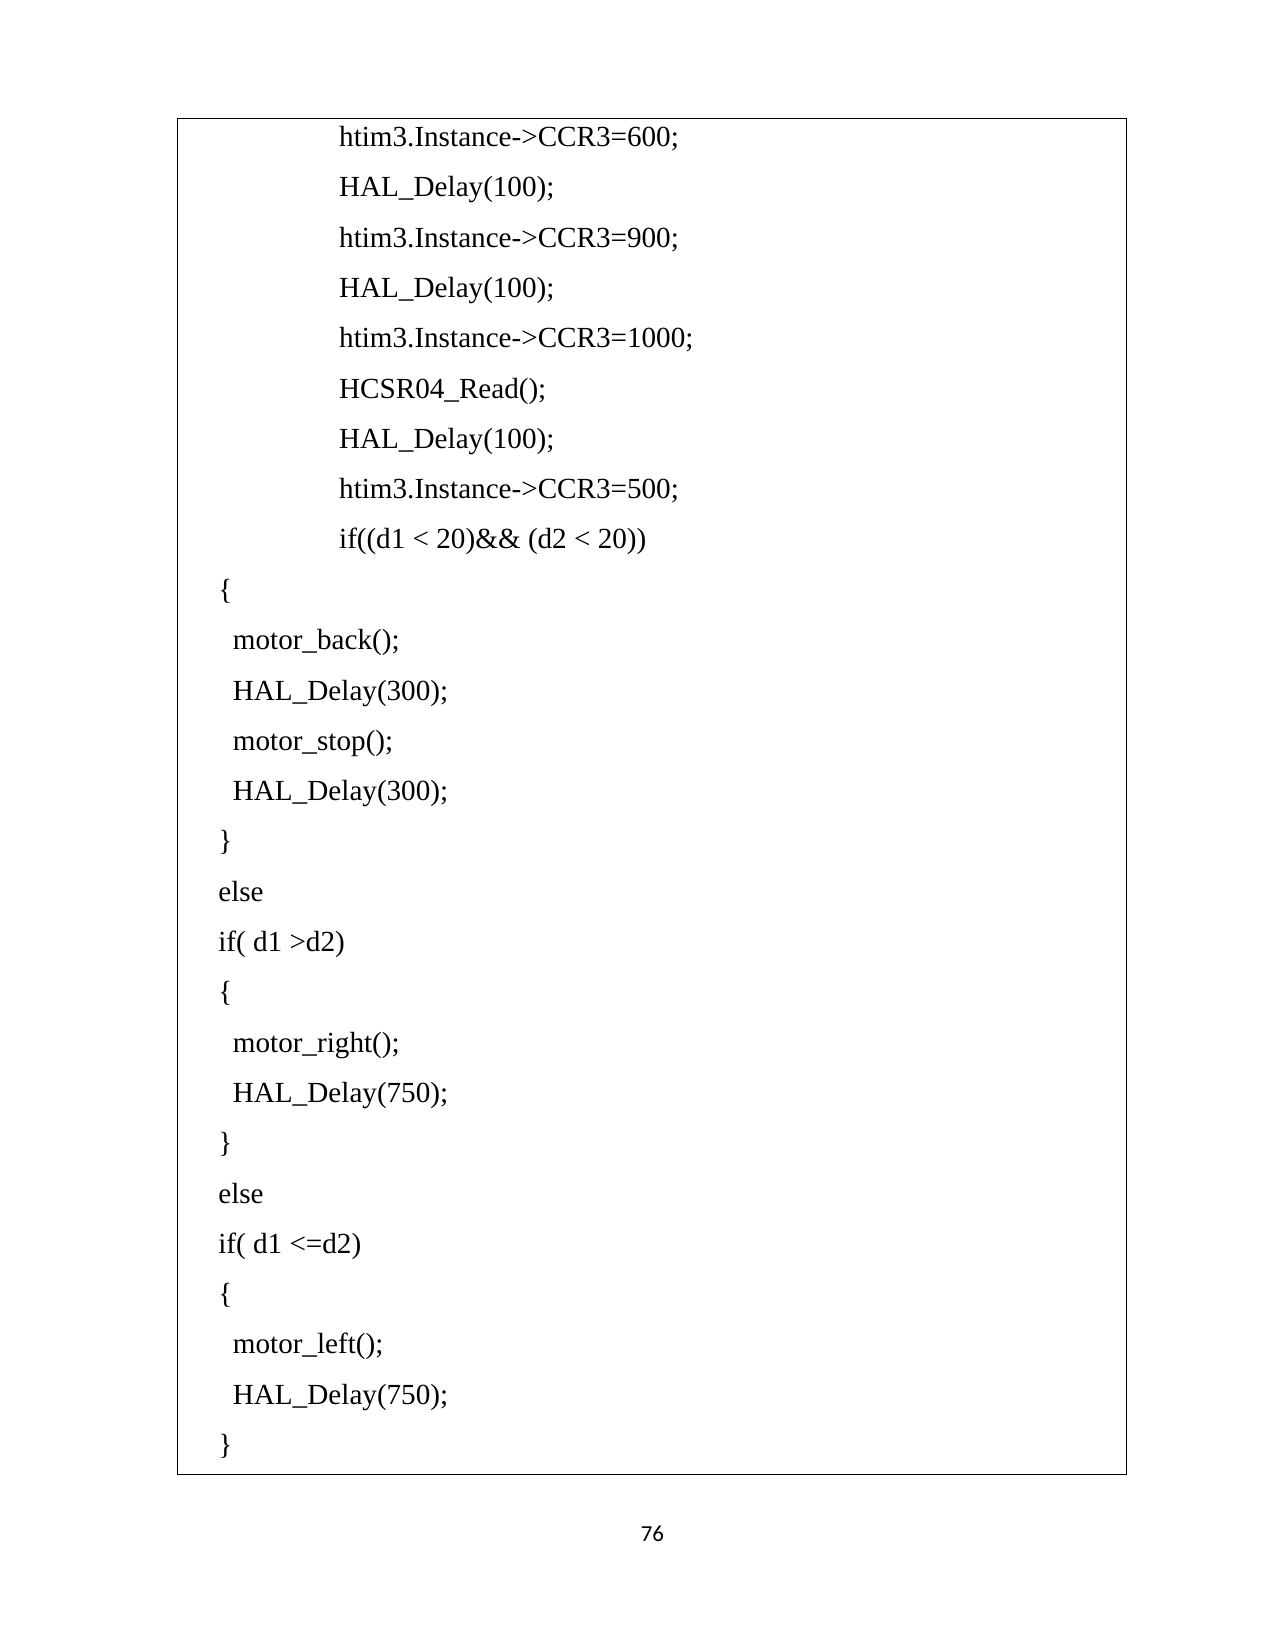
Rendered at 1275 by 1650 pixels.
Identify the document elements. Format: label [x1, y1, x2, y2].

table_header [178, 119, 1126, 1474]
